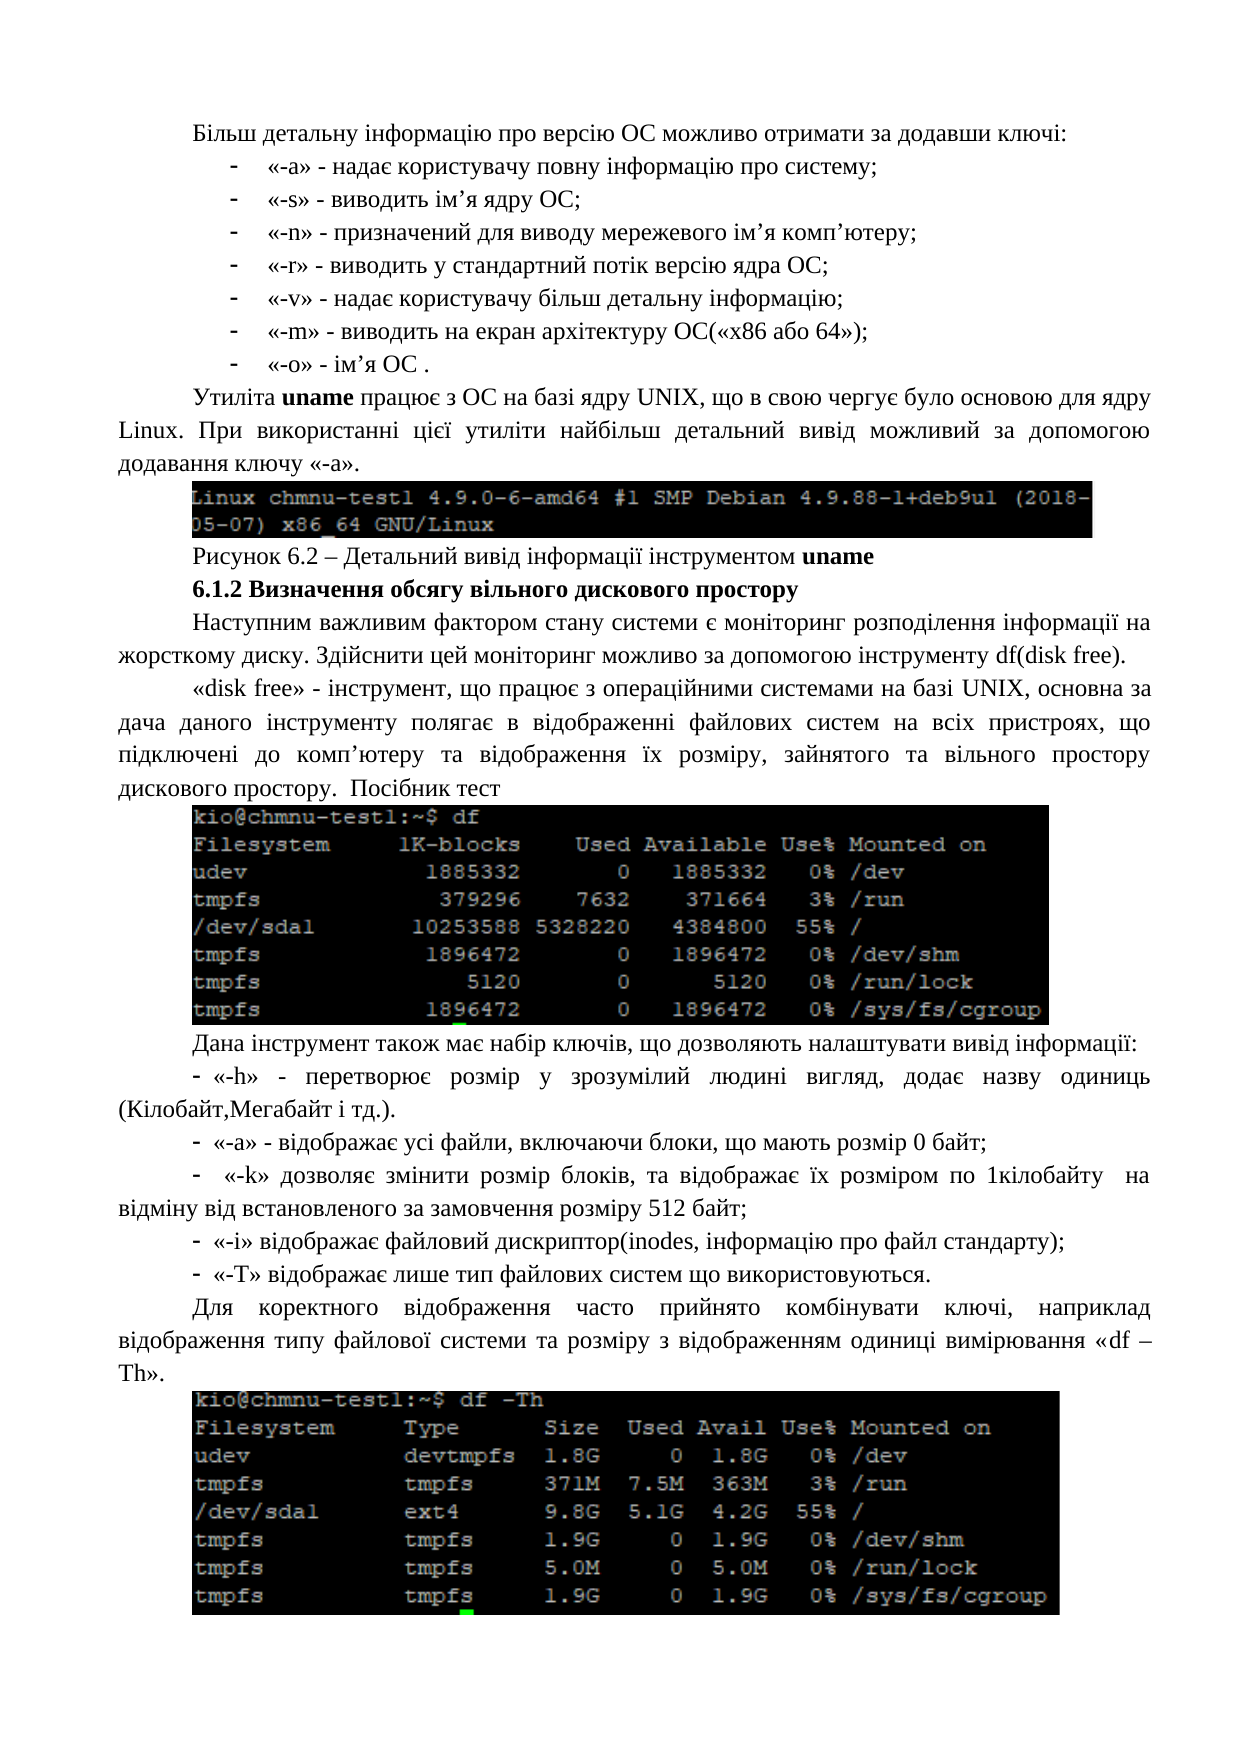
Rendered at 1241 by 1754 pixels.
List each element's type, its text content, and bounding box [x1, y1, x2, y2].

list «-n» - призначений для виводу мережевого ім’я комп’ютеру; [229, 217, 1152, 246]
picture [192, 481, 1096, 538]
text Більш детальну інформацію про версію ОС можливо отримати за додавши ключі: [118, 118, 1152, 147]
list «-k» дозволяє змінити розмір блоків, та відображає їх розміром по 1кілобайту на відміну від встановленого за замовчення розміру 512 байт; [118, 1160, 1152, 1222]
subtitle 6.1.2 Визначення обсягу вільного дискового простору [118, 574, 1152, 603]
text Рисунок 6.2 – Детальний вивід інформації інструментом uname [118, 541, 1152, 570]
text «disk free» - інструмент, що працює з операційними системами на базі UNIX, основна за дача даного інструменту полягає в відображенні файлових систем на всіх пристроях, що підключені до комп’ютеру та відображення їх розміру, зайнятого та вільного простору дискового простору. Посібник тест [118, 673, 1152, 801]
picture [192, 1391, 1060, 1615]
picture [192, 805, 1049, 1025]
list «-m» - виводить на екран архітектуру ОС(«x86 або 64»); [229, 316, 1152, 345]
text Наступним важливим фактором стану системи є моніторинг розподілення інформації на жорсткому диску. Здійснити цей моніторинг можливо за допомогою інструменту df(disk free). [118, 607, 1152, 669]
text Дана інструмент також має набір ключів, що дозволяють налаштувати вивід інформації: [118, 1028, 1152, 1057]
list «-s» - виводить ім’я ядру ОС; [229, 184, 1152, 213]
list «-T» відображає лише тип файлових систем що використовуються. [118, 1259, 1152, 1288]
list Для коректного відображення часто прийнято комбінувати ключі, наприклад відображення типу файлової системи та розміру з відображенням одиниці вимірювання «df –Th». [118, 1292, 1152, 1387]
list «-v» - надає користувачу більш детальну інформацію; [229, 283, 1152, 312]
list «-r» - виводить у стандартний потік версію ядра ОС; [229, 250, 1152, 279]
text Утиліта uname працює з ОС на базі ядру UNIX, що в свою чергує було основою для ядру Linux. При використанні цієї утиліти найбільш детальний вивід можливий за допомогою додавання ключу «-a». [118, 382, 1152, 477]
list «-i» відображає файловий дискриптор(inodes, інформацію про файл стандарту); [118, 1226, 1152, 1255]
list «-o» - ім’я ОС . [229, 349, 1152, 378]
list «-a» - відображає усі файли, включаючи блоки, що мають розмір 0 байт; [118, 1127, 1152, 1156]
list «-h» - перетворює розмір у зрозумілий людині вигляд, додає назву одиниць (Кілобайт,Мегабайт і тд.). [118, 1061, 1152, 1123]
list «-a» - надає користувачу повну інформацію про систему; [229, 151, 1152, 180]
